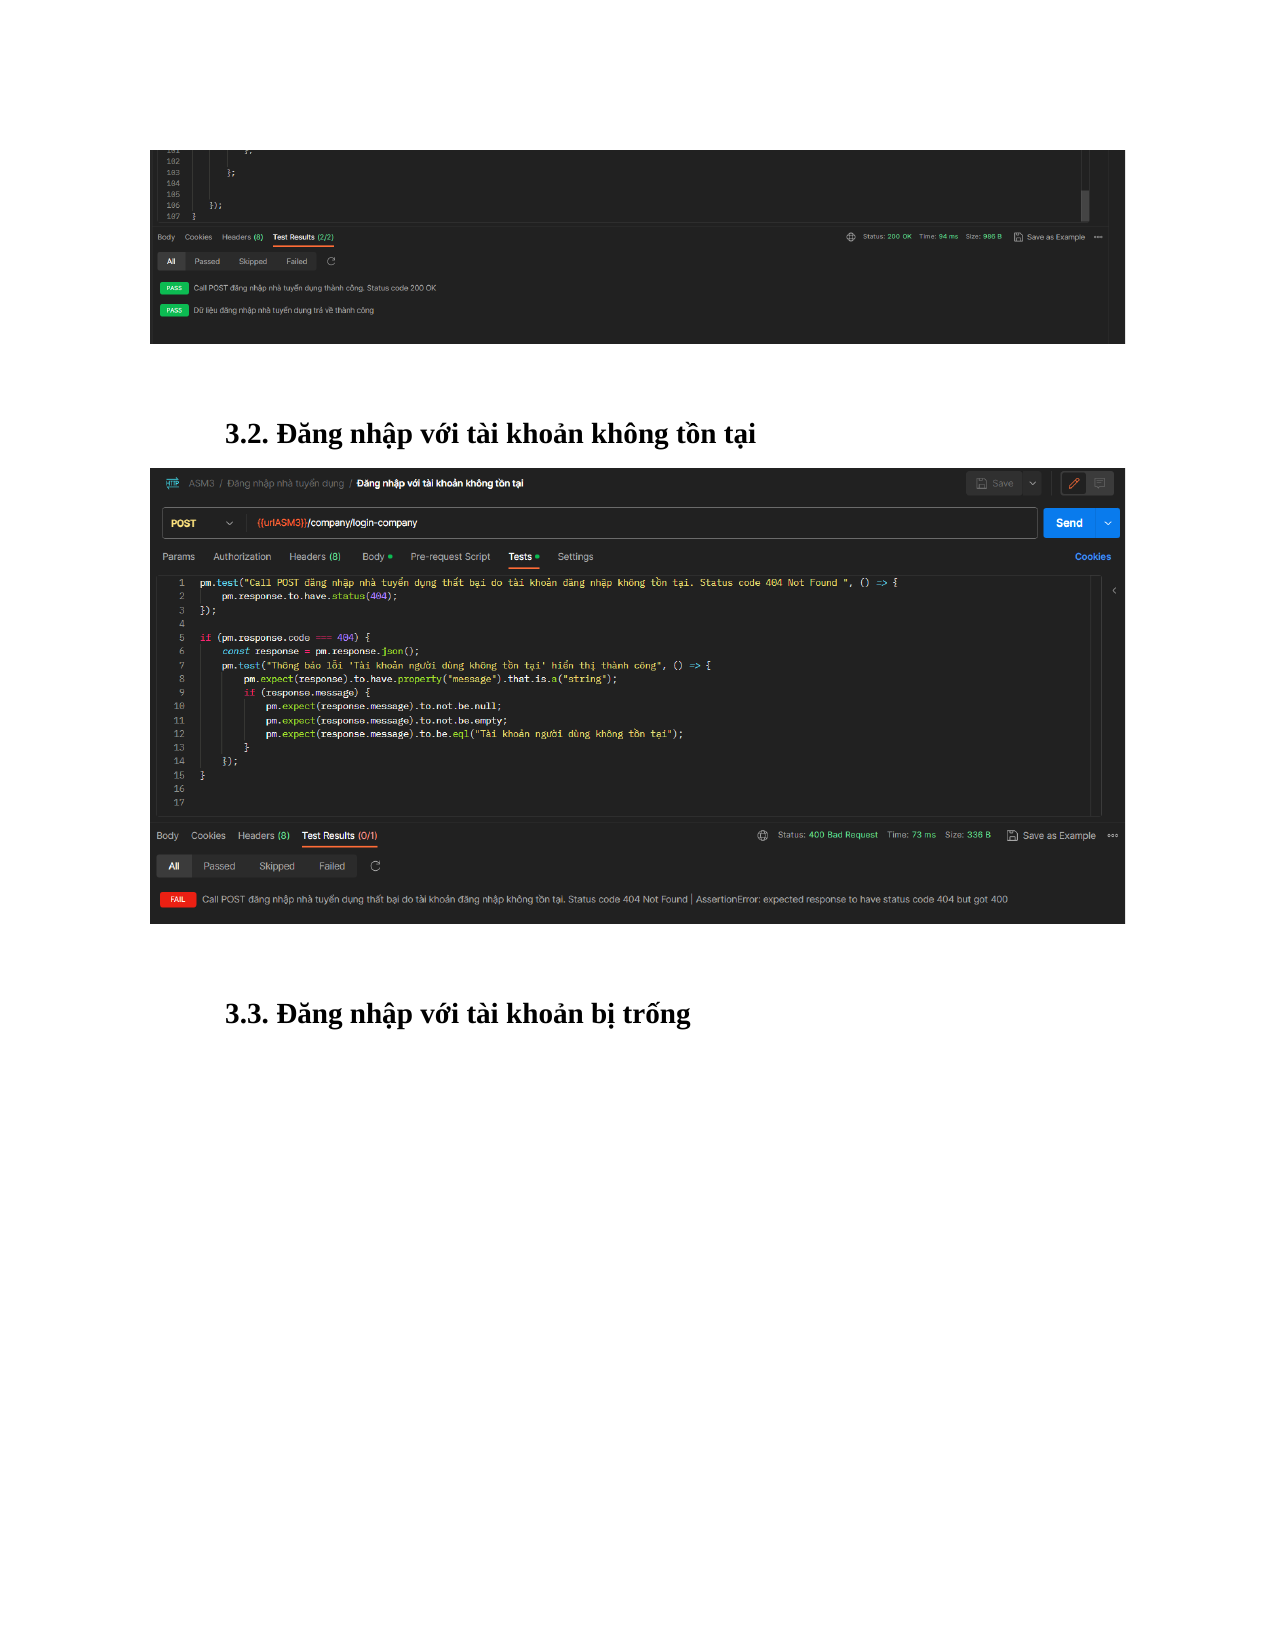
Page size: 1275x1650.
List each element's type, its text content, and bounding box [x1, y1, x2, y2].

text 3.2. Đăng nhập với tài khoản không tồn tại [150, 416, 1125, 449]
picture [150, 468, 1125, 924]
text 3.3. Đăng nhập với tài khoản bị trống [150, 996, 1125, 1029]
picture [150, 150, 1125, 344]
